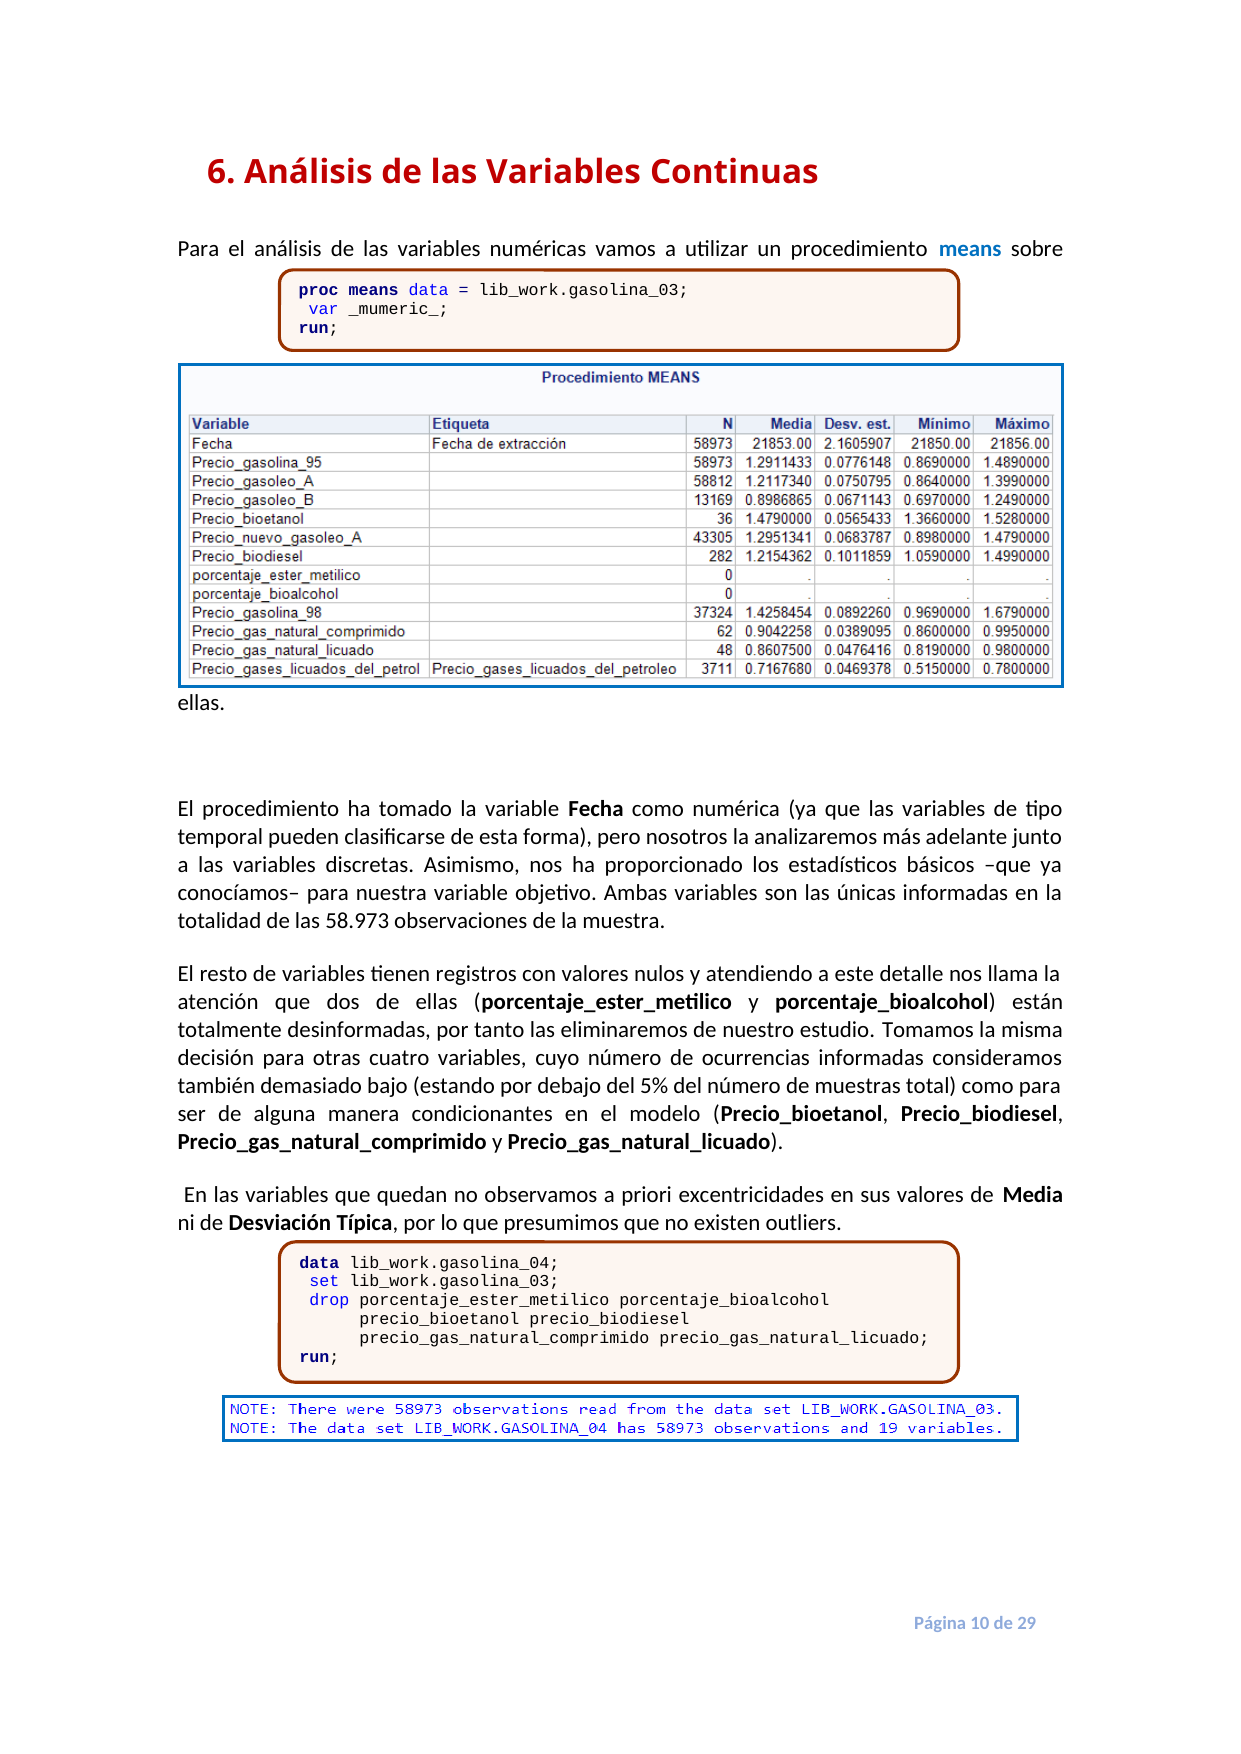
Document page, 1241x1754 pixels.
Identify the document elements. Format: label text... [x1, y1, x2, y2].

text Para el análisis de las variables numéricas vamos a utilizar un procedimiento means sobre ellas. [177, 234, 1063, 363]
subtitle Análisis de las Variables Continuas [207, 148, 1063, 193]
picture [181, 366, 1061, 685]
picture [225, 1398, 1016, 1439]
text El resto de variables tienen registros con valores nulos y atendiendo a este detalle nos llama la atención que dos de ellas (porcentaje_ester_metilico y porcentaje_bioalcohol) están totalmente desinformadas, por tanto las eliminaremos de nuestro estudio. Tomamos la misma decisión para otras cuatro variables, cuyo número de ocurrencias informadas consideramos también demasiado bajo (estando por debajo del 5% del número de muestras total) como para ser de alguna manera condicionantes en el modelo (Precio_bioetanol, Precio_biodiesel, Precio_gas_natural_comprimido y Precio_gas_natural_licuado). [177, 959, 1063, 1155]
text El procedimiento ha tomado la variable Fecha como numérica (ya que las variables de tipo temporal pueden clasificarse de esta forma), pero nosotros la analizaremos más adelante junto a las variables discretas. Asimismo, nos ha proporcionado los estadísticos básicos –que ya conocíamos– para nuestra variable objetivo. Ambas variables son las únicas informadas en la totalidad de las 58.973 observaciones de la muestra. [177, 794, 1063, 934]
text En las variables que quedan no observamos a priori excentricidades en sus valores de Media ni de Desviación Típica, por lo que presumimos que no existen outliers. [177, 1180, 1063, 1236]
